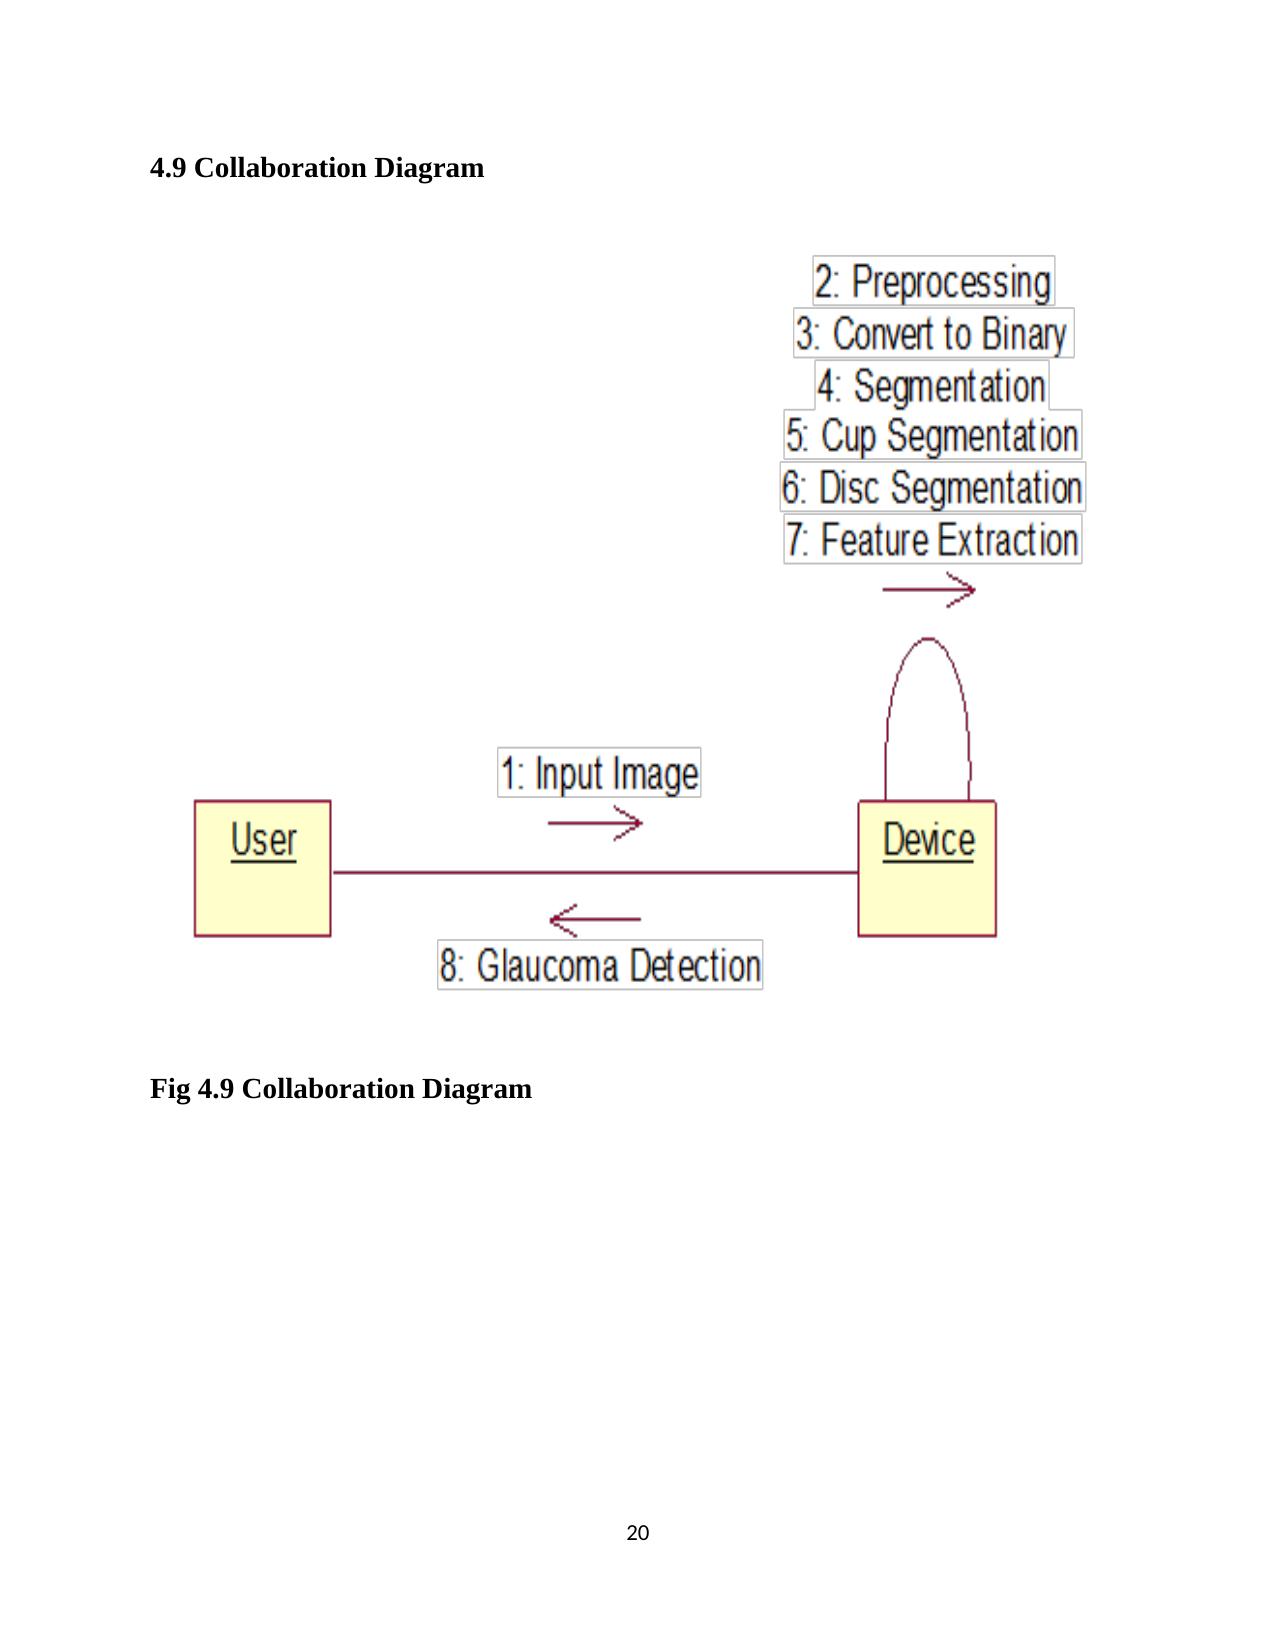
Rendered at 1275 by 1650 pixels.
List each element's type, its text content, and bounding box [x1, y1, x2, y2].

text 4.9 Collaboration Diagram [150, 150, 1125, 183]
text Fig 4.9 Collaboration Diagram [150, 1071, 1125, 1105]
picture [150, 221, 1124, 1037]
